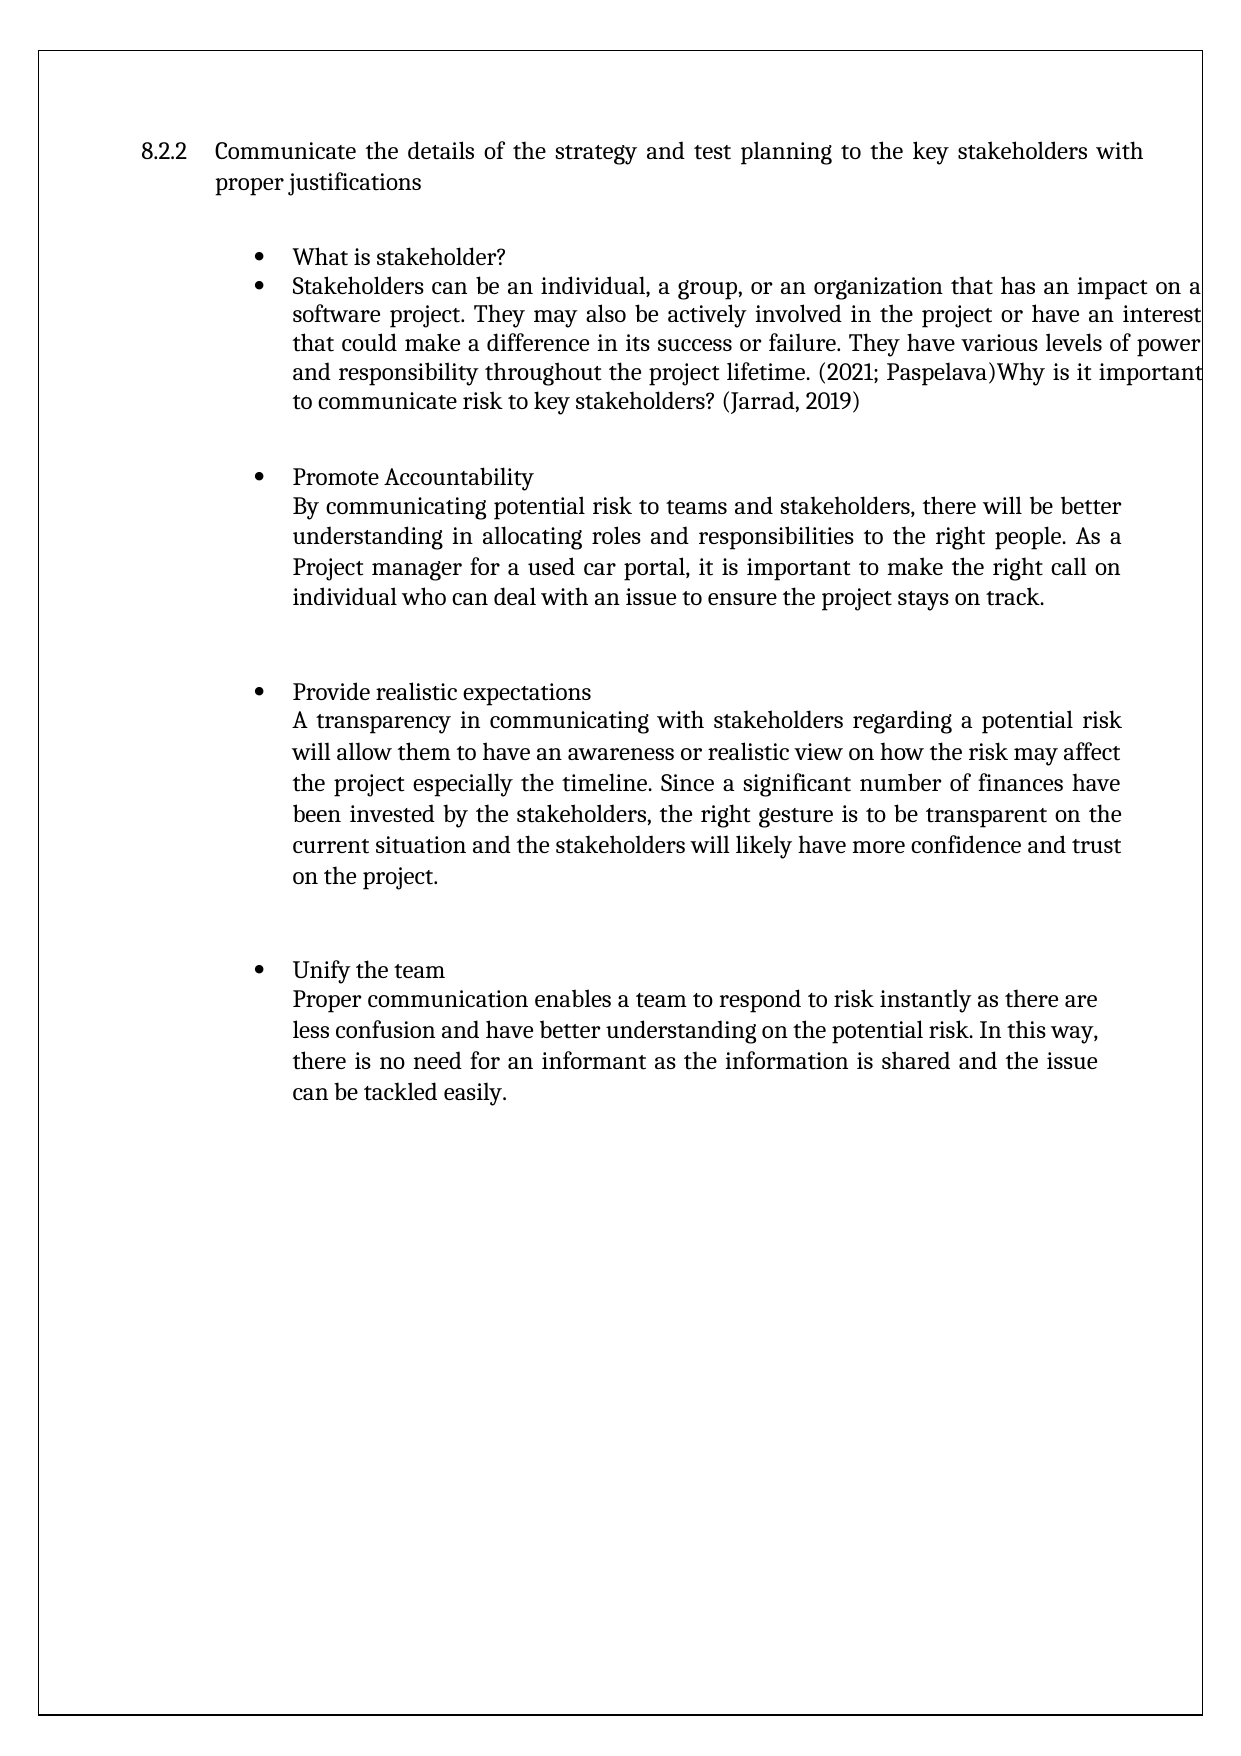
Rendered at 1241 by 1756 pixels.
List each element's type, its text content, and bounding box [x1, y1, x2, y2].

list Unify the team [255, 956, 1202, 985]
text A transparency in communicating with stakeholders regarding a potential risk will allow them to have an awareness or realistic view on how the risk may affect the project especially the timeline. Since a significant number of finances have been invested by the stakeholders, the right gesture is to be transparent on the current situation and the stakeholders will likely have more confidence and trust on the project. [292, 706, 1122, 890]
text By communicating potential risk to teams and stakeholders, there will be better understanding in allocating roles and responsibilities to the right people. As a Project manager for a used car portal, it is important to make the right call on individual who can deal with an issue to ensure the project stays on track. [292, 492, 1123, 612]
list Stakeholders can be an individual, a group, or an organization that has an impact on a software project. They may also be actively involved in the project or have an interest that could make a difference in its success or failure. They have various levels of power and responsibility throughout the project lifetime. (2021; Paspelava)Why is it important to communicate risk to key stakeholders? (Jarrad, 2019) [255, 272, 1202, 415]
list What is stakeholder? [255, 243, 1202, 272]
list Provide realistic expectations [255, 678, 1202, 706]
text Proper communication enables a team to respond to risk instantly as there are less confusion and have better understanding on the potential risk. In this way, there is no need for an informant as the information is shared and the issue can be tackled easily. [292, 985, 1099, 1107]
list Promote Accountability [255, 463, 1202, 492]
list Communicate the details of the strategy and test planning to the key stakeholders with proper justifications [141, 137, 1146, 197]
